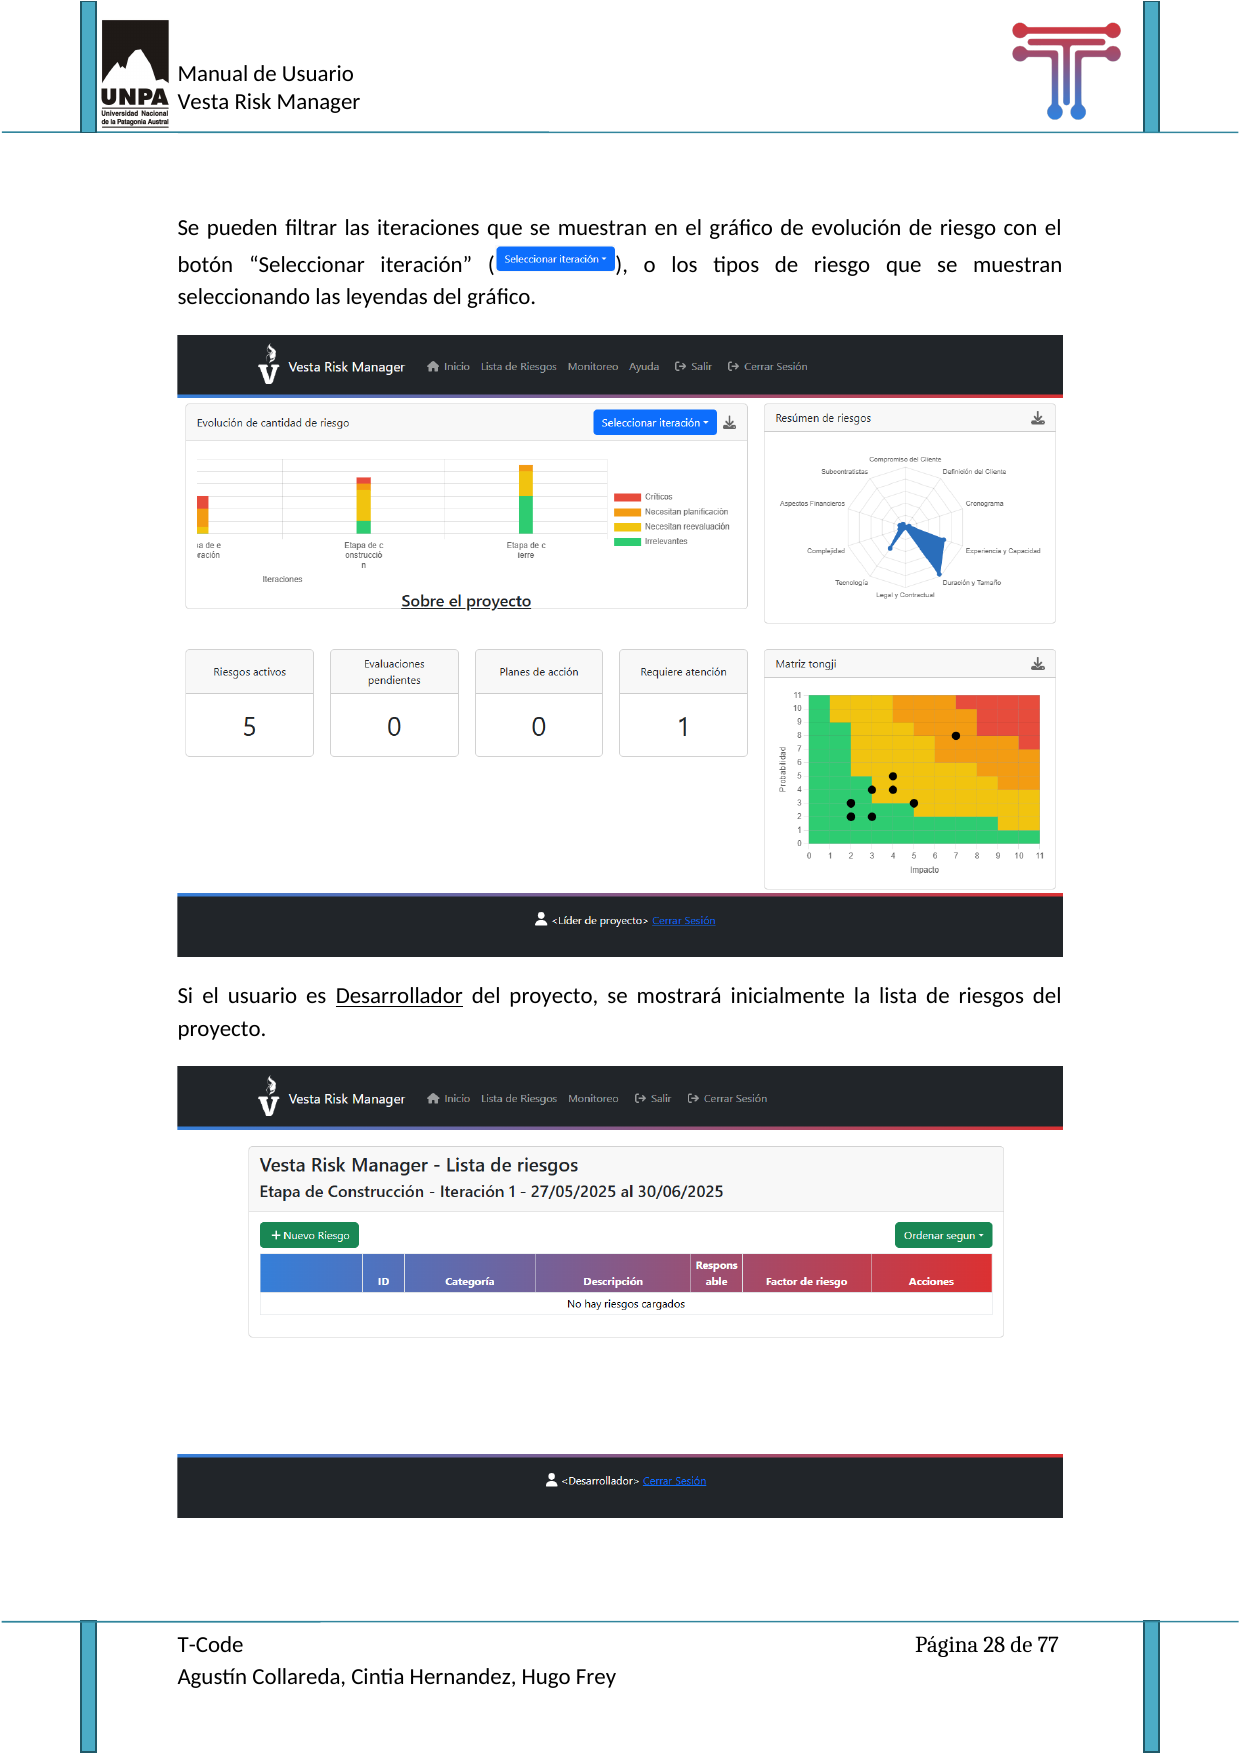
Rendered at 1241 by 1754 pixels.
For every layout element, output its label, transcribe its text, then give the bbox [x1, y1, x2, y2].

picture [100, 18, 170, 129]
picture [177, 1066, 1063, 1518]
picture [495, 245, 615, 272]
picture [177, 335, 1063, 957]
text Se pueden filtrar las iteraciones que se muestran en el gráfico de evolución de riesgo con el botón “Seleccionar iteración” (), o los tipos de riesgo que se muestran seleccionando las leyendas del gráfico. [177, 213, 1063, 310]
text Si el usuario es Desarrollador del proyecto, se mostrará inicialmente la lista de riesgos del proyecto. [177, 982, 1063, 1042]
picture [1012, 19, 1122, 122]
